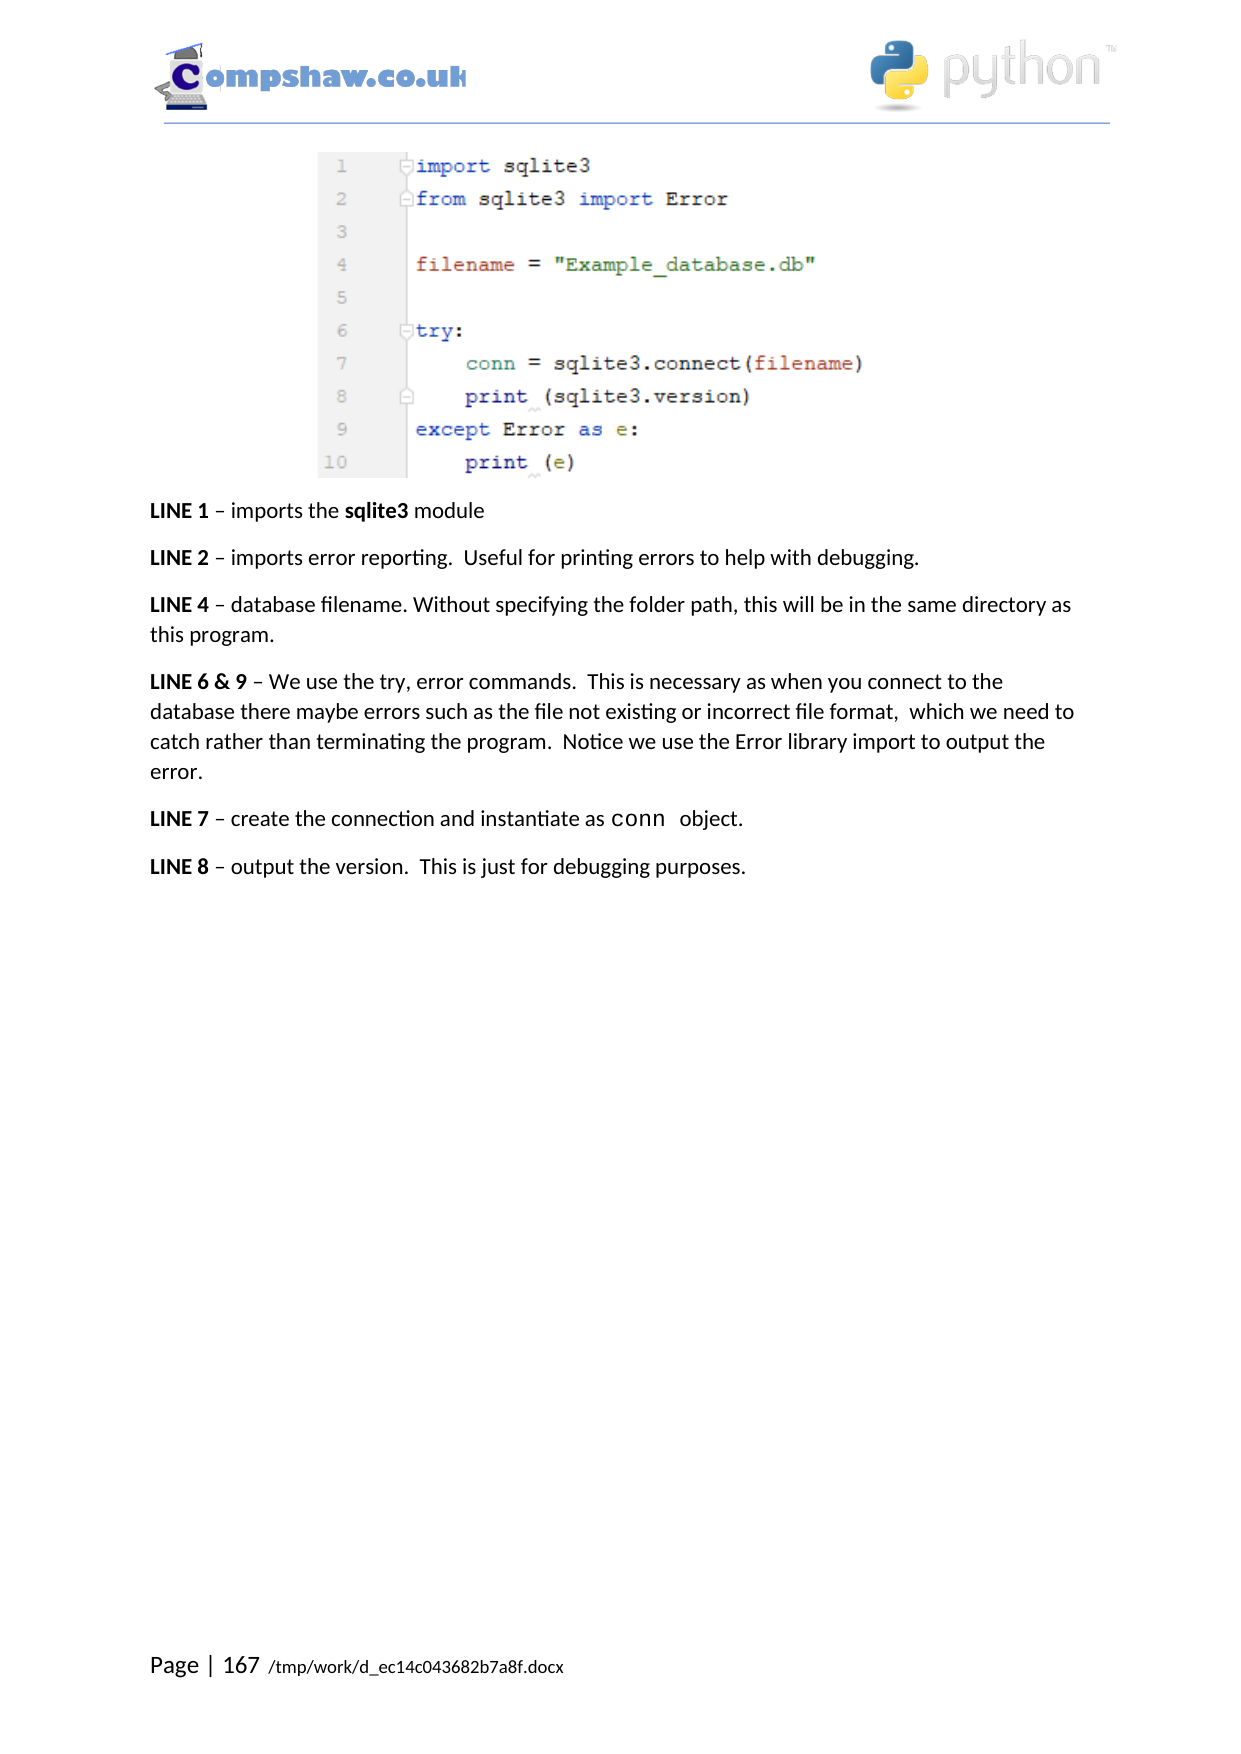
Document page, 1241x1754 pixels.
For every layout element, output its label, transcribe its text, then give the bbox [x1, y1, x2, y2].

picture [863, 30, 1160, 115]
text LINE 2 – imports error reporting. Useful for printing errors to help with debugging. [150, 543, 1090, 571]
text LINE 4 – database filename. Without specifying the folder path, this will be in the same directory as this program. [150, 590, 1090, 648]
picture [150, 41, 466, 110]
text LINE 1 – imports the sqlite3 module [150, 496, 1090, 524]
picture [317, 152, 923, 478]
text LINE 8 – output the version. This is just for debugging purposes. [150, 852, 1090, 881]
text LINE 6 & 9 – We use the try, error commands. This is necessary as when you connect to the database there maybe errors such as the file not existing or incorrect file format, which we need to catch rather than terminating the program. Notice we use the Error library import to output the error. [150, 667, 1090, 786]
text LINE 7 – create the connection and instantiate as conn object. [150, 804, 1090, 833]
